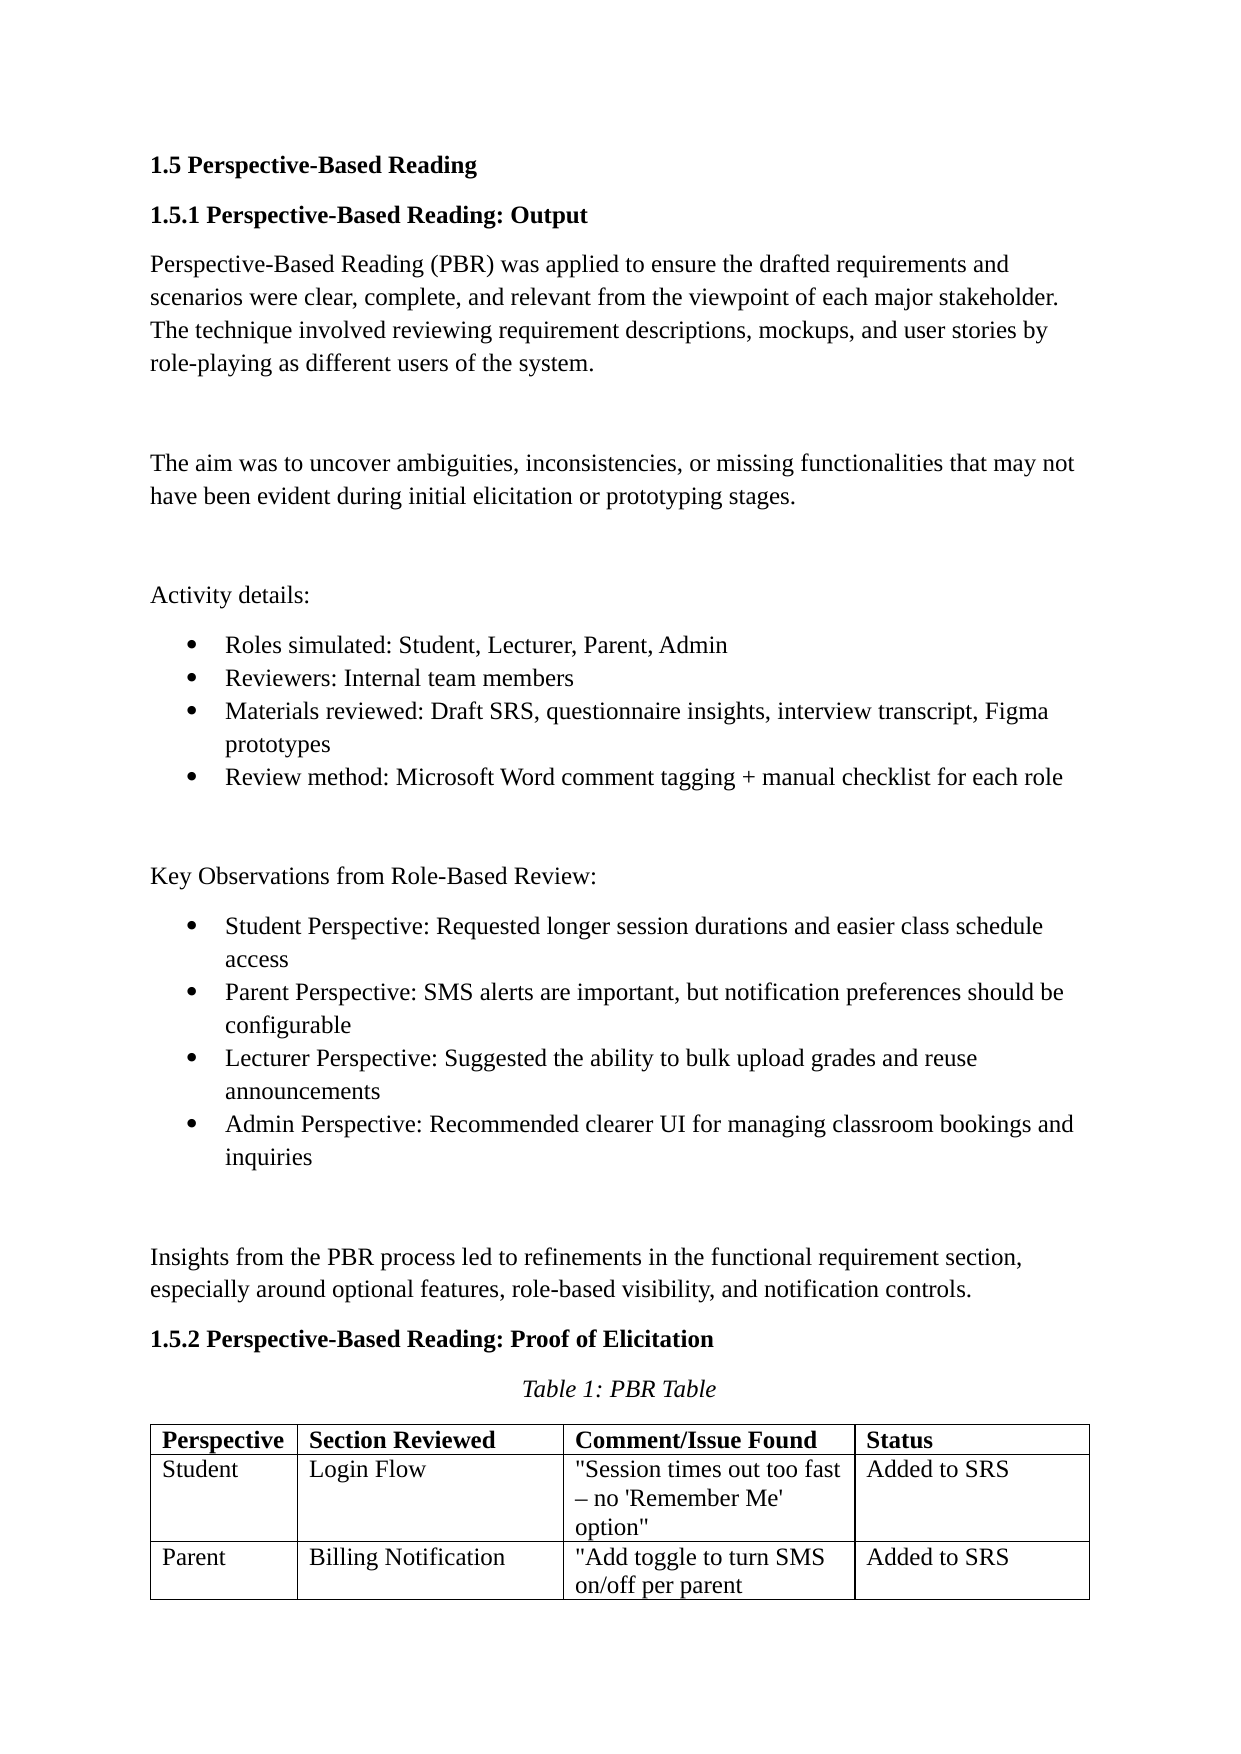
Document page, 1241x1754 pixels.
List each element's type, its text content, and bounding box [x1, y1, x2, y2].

list Student Perspective: Requested longer session durations and easier class schedule access [187, 911, 1090, 973]
list Review method: Microsoft Word comment tagging + manual checklist for each role [187, 762, 1090, 791]
text Insights from the PBR process led to refinements in the functional requirement section, especially around optional features, role-based visibility, and notification controls. [150, 1242, 1090, 1303]
table_header Status [856, 1425, 1089, 1453]
table_cell "Session times out too fast – no 'Remember Me' option" [564, 1455, 854, 1541]
text 1.5 Perspective-Based Reading [150, 150, 1090, 179]
list Reviewers: Internal team members [187, 663, 1090, 692]
text Perspective-Based Reading (PBR) was applied to ensure the drafted requirements and scenarios were clear, complete, and relevant from the viewpoint of each major stakeholder. The technique involved reviewing requirement descriptions, mockups, and user stories by role-playing as different users of the system. [150, 249, 1090, 377]
list Parent Perspective: SMS alerts are important, but notification preferences should be configurable [187, 977, 1090, 1039]
text The aim was to uncover ambiguities, inconsistencies, or missing functionalities that may not have been evident during initial elicitation or prototyping stages. [150, 448, 1090, 509]
table_header Comment/Issue Found [564, 1425, 854, 1453]
table_cell Parent [151, 1542, 297, 1599]
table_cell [298, 1542, 563, 1599]
list Materials reviewed: Draft SRS, questionnaire insights, interview transcript, Figma prototypes [187, 696, 1090, 758]
list Lecturer Perspective: Suggested the ability to bulk upload grades and reuse announcements [187, 1043, 1090, 1105]
text Table 1: PBR Table [150, 1374, 1090, 1403]
table_cell Added to SRS [856, 1542, 1089, 1599]
list Roles simulated: Student, Lecturer, Parent, Admin [187, 630, 1090, 659]
text Activity details: [150, 580, 1090, 609]
table_header Perspective [151, 1425, 297, 1453]
table_cell Student [151, 1455, 297, 1541]
text 1.5.2 Perspective-Based Reading: Proof of Elicitation [150, 1324, 1090, 1353]
text 1.5.1 Perspective-Based Reading: Output [150, 200, 1090, 228]
list Admin Perspective: Recommended clearer UI for managing classroom bookings and inquiries [187, 1109, 1090, 1171]
table_header Section Reviewed [298, 1425, 563, 1453]
table_cell Added to SRS [856, 1455, 1089, 1541]
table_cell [564, 1542, 854, 1599]
text Key Observations from Role-Based Review: [150, 861, 1090, 890]
table_cell Login Flow [298, 1455, 563, 1541]
